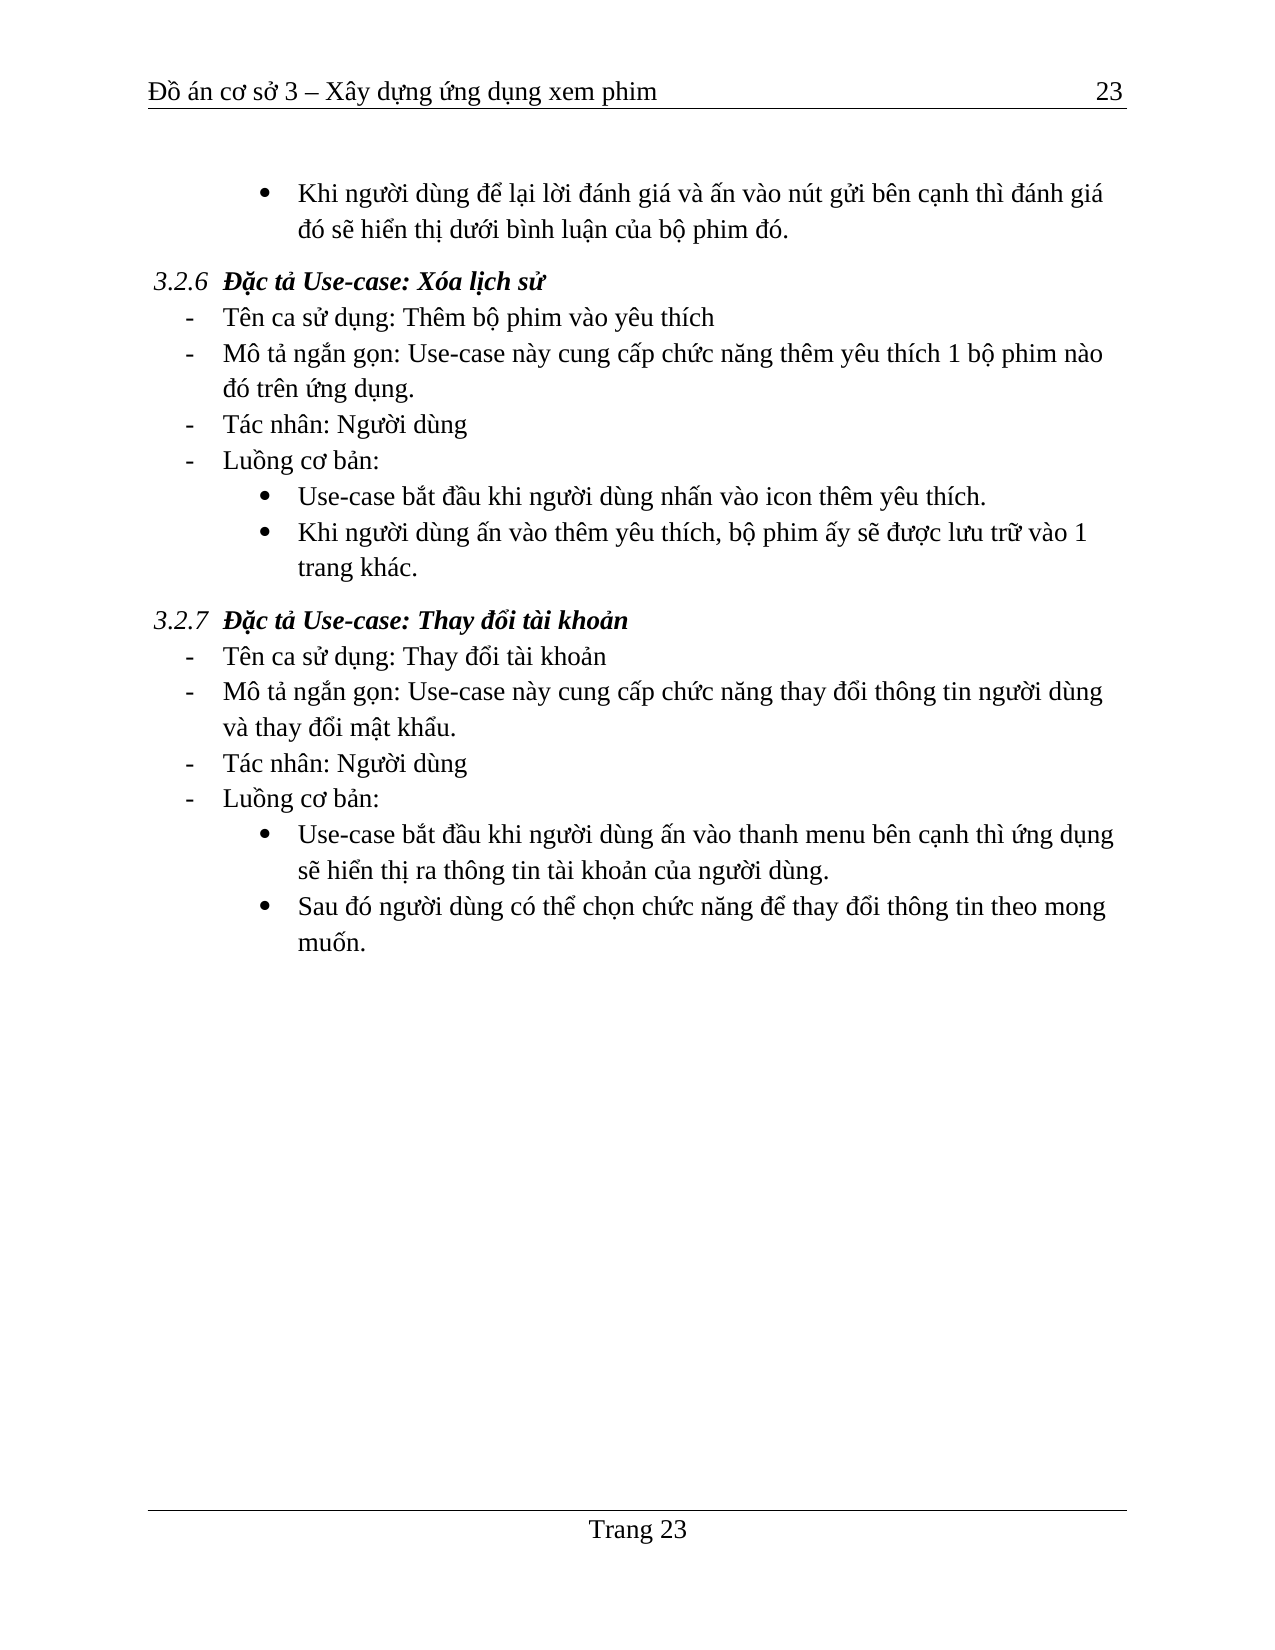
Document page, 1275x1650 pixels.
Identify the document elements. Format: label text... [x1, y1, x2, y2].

list Mô tả ngắn gọn: Use-case này cung cấp chức năng thêm yêu thích 1 bộ phim nào đó trên ứng dụng. [185, 337, 1127, 404]
list Sau đó người dùng có thể chọn chức năng để thay đổi thông tin theo mong muốn. [260, 890, 1127, 957]
list Use-case bắt đầu khi người dùng ấn vào thanh menu bên cạnh thì ứng dụng sẽ hiển thị ra thông tin tài khoản của người dùng. [260, 818, 1127, 885]
list Luồng cơ bản: [185, 444, 1127, 475]
list Tên ca sử dụng: Thêm bộ phim vào yêu thích [185, 301, 1127, 332]
list Tác nhân: Người dùng [185, 408, 1127, 439]
list Khi người dùng để lại lời đánh giá và ấn vào nút gửi bên cạnh thì đánh giá đó sẽ hiển thị dưới bình luận của bộ phim đó. [260, 177, 1127, 244]
list Khi người dùng ấn vào thêm yêu thích, bộ phim ấy sẽ được lưu trữ vào 1 trang khác. [260, 516, 1127, 583]
subtitle Đặc tả Use-case: Xóa lịch sử [154, 265, 1127, 297]
list Luồng cơ bản: [185, 783, 1127, 814]
list Tên ca sử dụng: Thay đổi tài khoản [185, 640, 1127, 671]
list Mô tả ngắn gọn: Use-case này cung cấp chức năng thay đổi thông tin người dùng và thay đổi mật khẩu. [185, 675, 1127, 742]
list Tác nhân: Người dùng [185, 747, 1127, 778]
subtitle Đặc tả Use-case: Thay đổi tài khoản [154, 604, 1127, 635]
list Use-case bắt đầu khi người dùng nhấn vào icon thêm yêu thích. [260, 480, 1127, 511]
